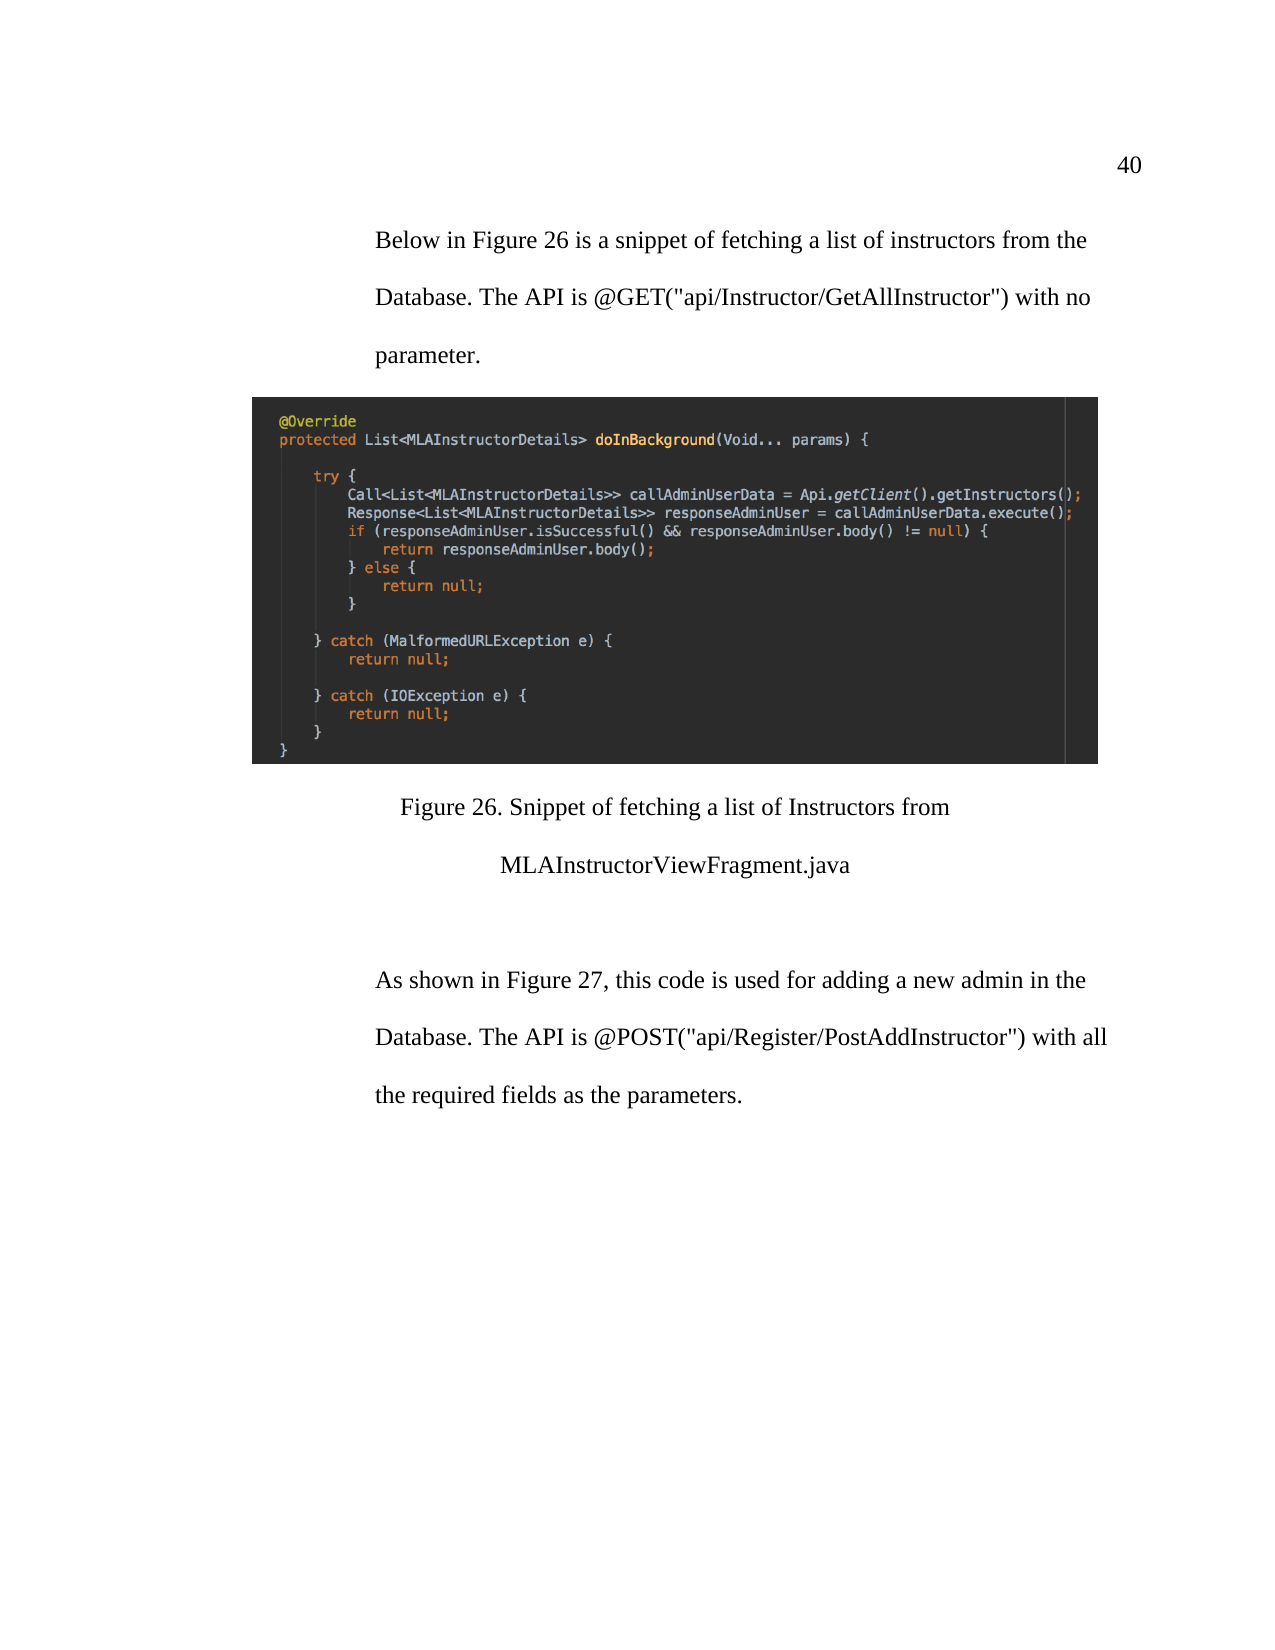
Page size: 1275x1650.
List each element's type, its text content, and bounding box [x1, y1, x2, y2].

picture [252, 397, 1098, 764]
text Below in Figure 26 is a snippet of fetching a list of instructors from the Database. The API is @GET("api/Instructor/GetAllInstructor") with no parameter. [375, 225, 1125, 369]
text Figure 26. Snippet of fetching a list of Instructors from MLAInstructorViewFragment.java [225, 792, 1125, 879]
text As shown in Figure 27, this code is used for adding a new admin in the Database. The API is @POST("api/Register/PostAddInstructor") with all the required fields as the parameters. [375, 965, 1125, 1109]
